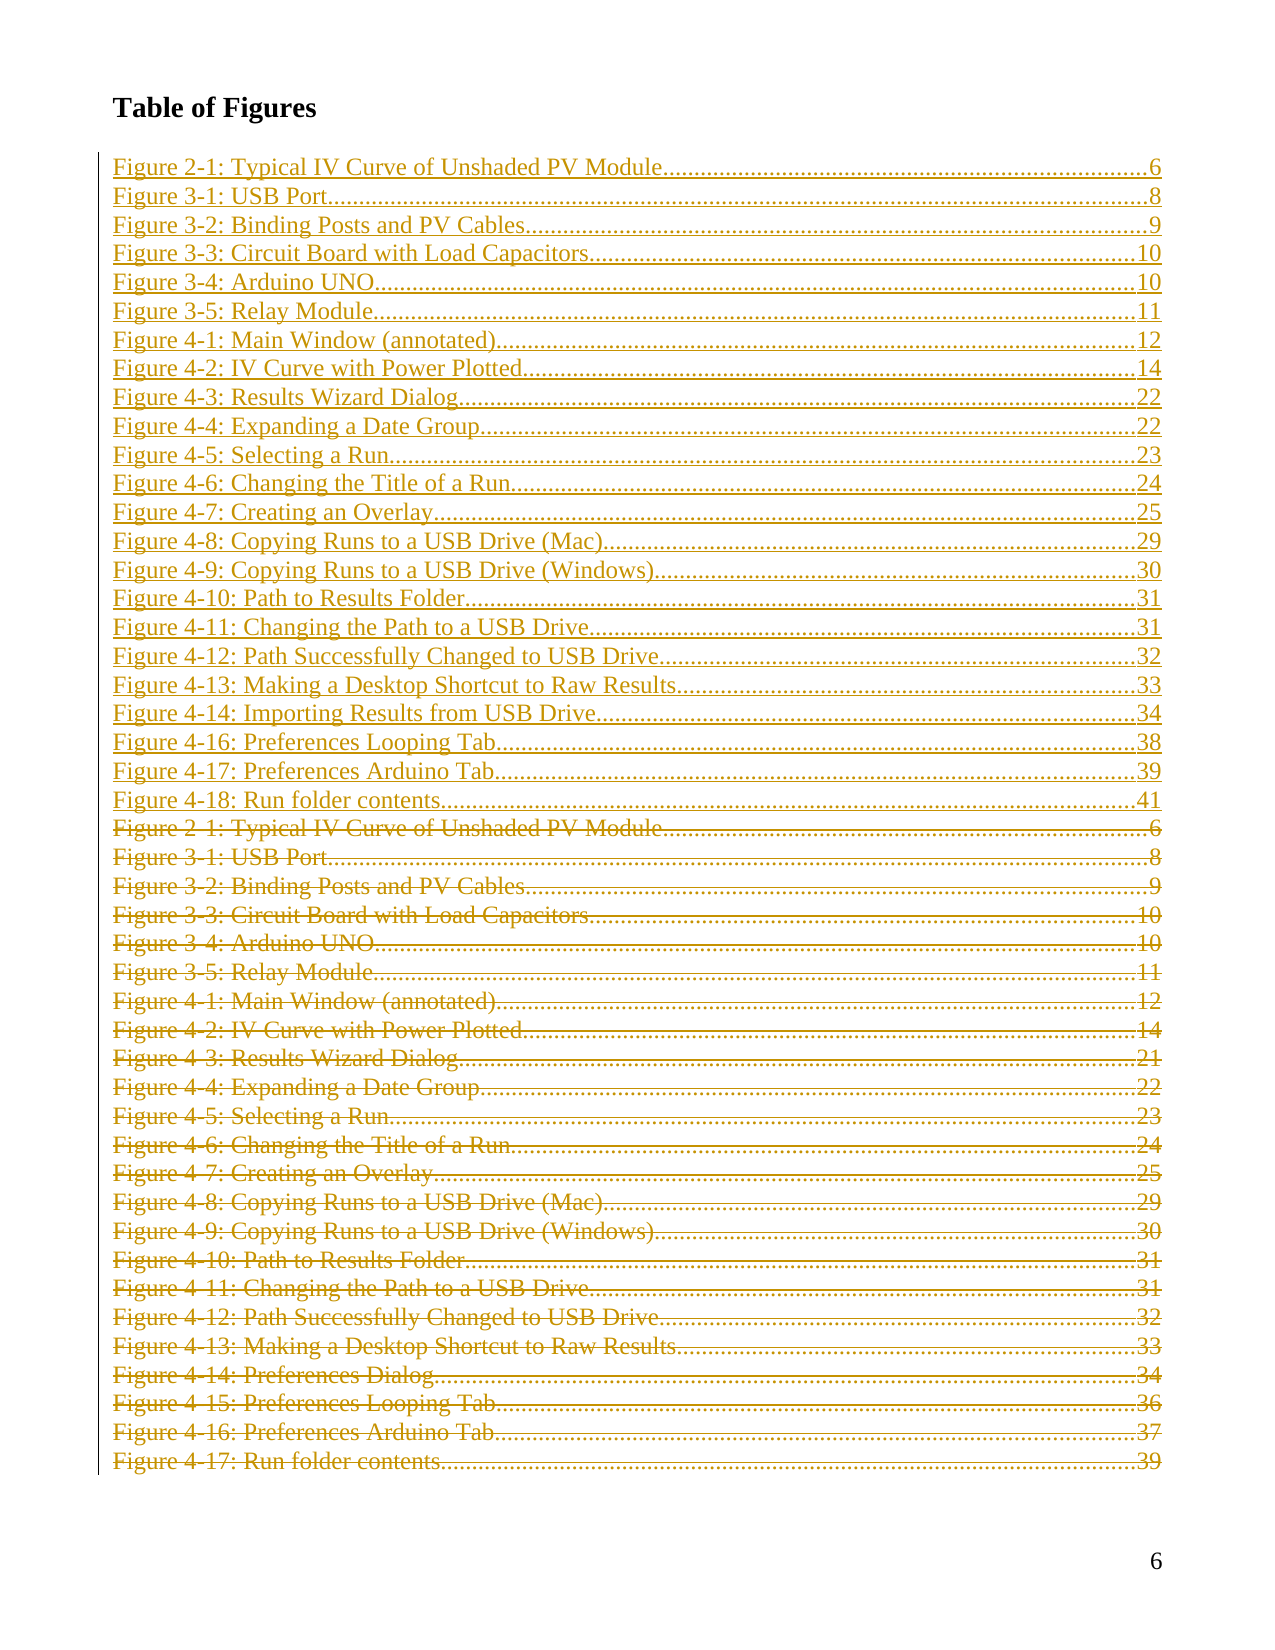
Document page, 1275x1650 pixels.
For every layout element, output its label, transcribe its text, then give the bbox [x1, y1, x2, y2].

text Table of Figures [112, 90, 1162, 123]
